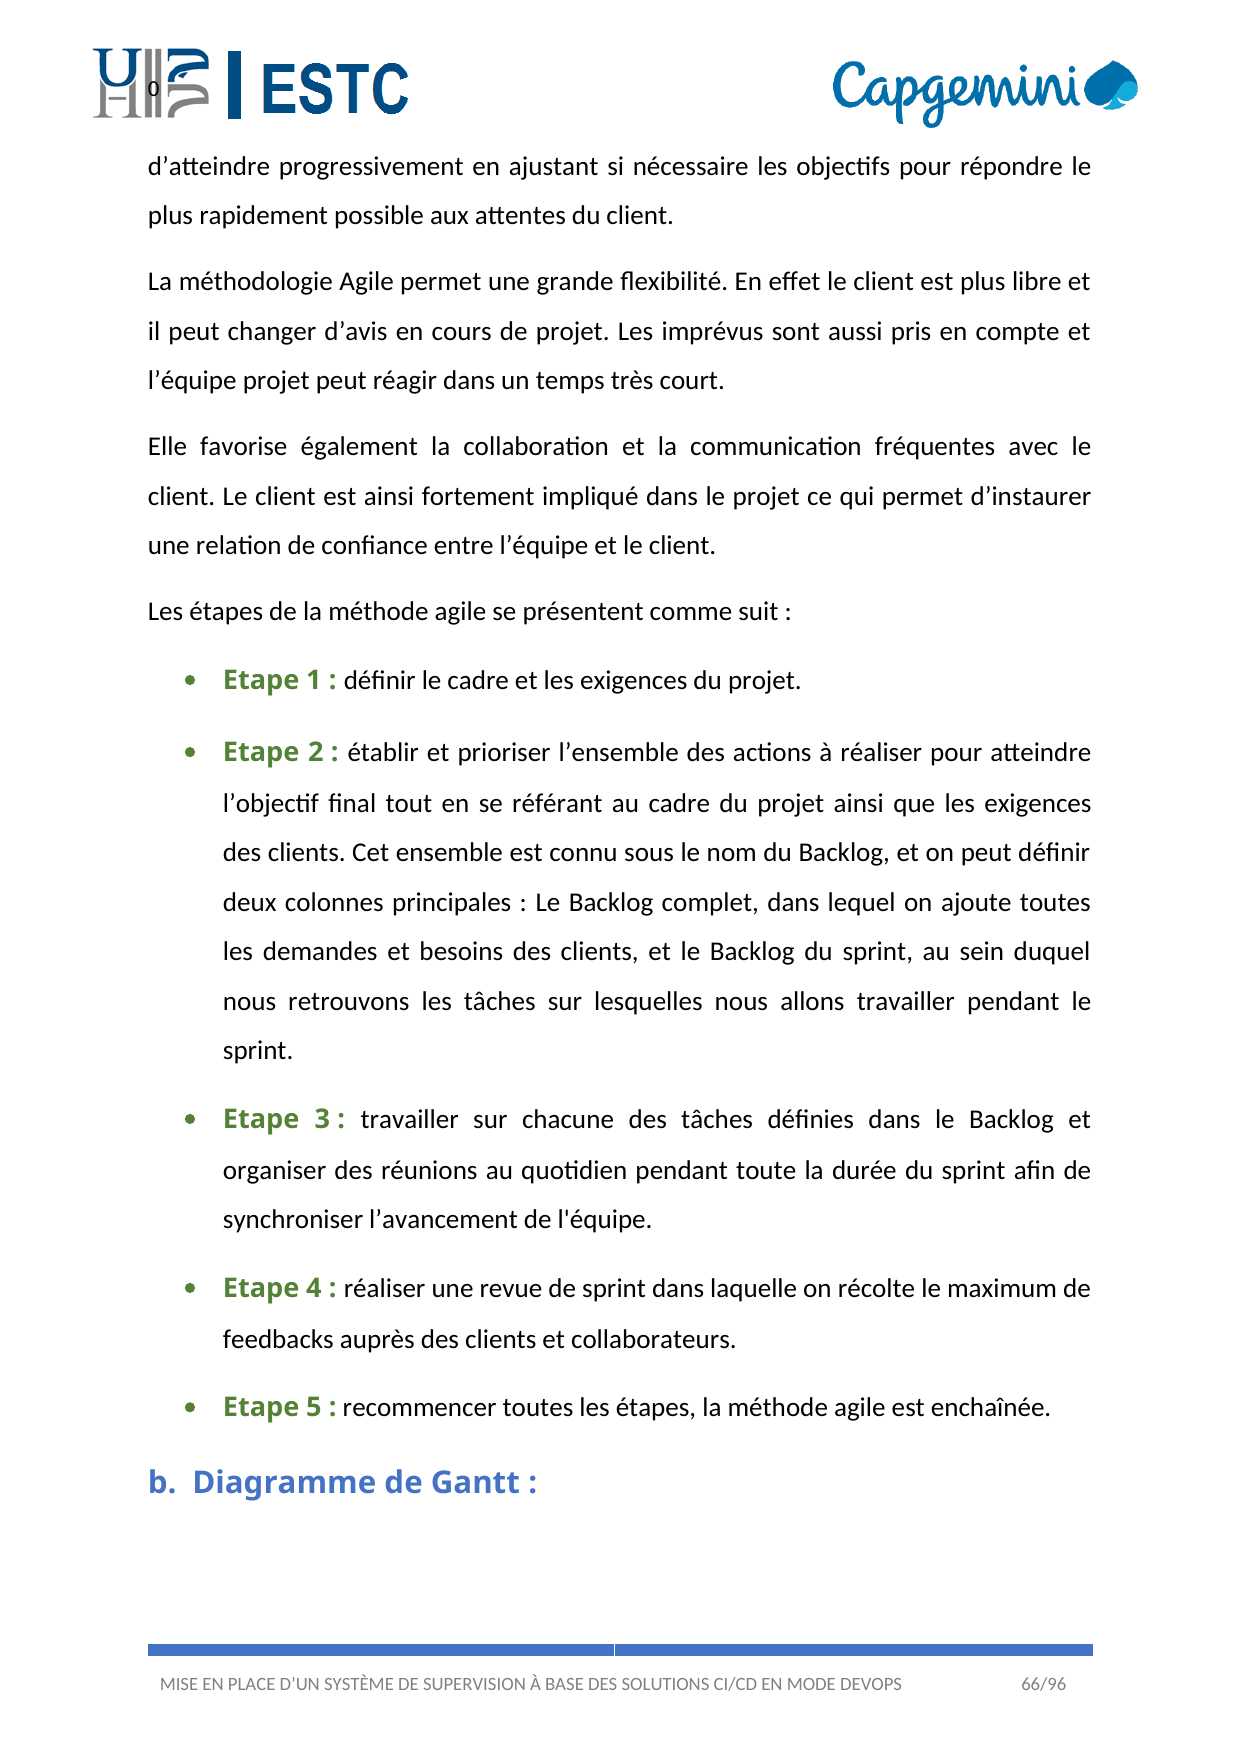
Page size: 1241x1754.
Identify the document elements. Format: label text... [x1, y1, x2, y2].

list Etape 1 : définir le cadre et les exigences du projet. [185, 661, 1093, 697]
subtitle Diagramme de Gantt : [148, 1460, 1093, 1502]
list Etape 2 : établir et prioriser l’ensemble des actions à réaliser pour atteindre l’objectif final tout en se référant au cadre du projet ainsi que les exigences des clients. Cet ensemble est connu sous le nom du Backlog, et on peut définir deux colonnes principales : Le Backlog complet, dans lequel on ajoute toutes les demandes et besoins des clients, et le Backlog du sprint, au sein duquel nous retrouvons les tâches sur lesquelles nous allons travailler pendant le sprint. [185, 733, 1093, 1066]
picture [87, 40, 418, 136]
list Etape 5 : recommencer toutes les étapes, la méthode agile est enchaînée. [185, 1388, 1093, 1425]
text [148, 149, 1093, 231]
list Etape 3 : travailler sur chacune des tâches définies dans le Backlog et organiser des réunions au quotidien pendant toute la durée du sprint afin de synchroniser l’avancement de l'équipe. [185, 1099, 1093, 1235]
list Etape 4 : réaliser une revue de sprint dans laquelle on récolte le maximum de feedbacks auprès des clients et collaborateurs. [185, 1268, 1093, 1355]
text La méthodologie Agile permet une grande flexibilité. En effet le client est plus libre et il peut changer d’avis en cours de projet. Les imprévus sont aussi pris en compte et l’équipe projet peut réagir dans un temps très court. [148, 264, 1093, 396]
text Les étapes de la méthode agile se présentent comme suit : [148, 594, 1093, 627]
text Elle favorise également la collaboration et la communication fréquentes avec le client. Le client est ainsi fortement impliqué dans le projet ce qui permet d’instaurer une relation de confiance entre l’équipe et le client. [148, 429, 1093, 561]
picture [833, 60, 1139, 128]
